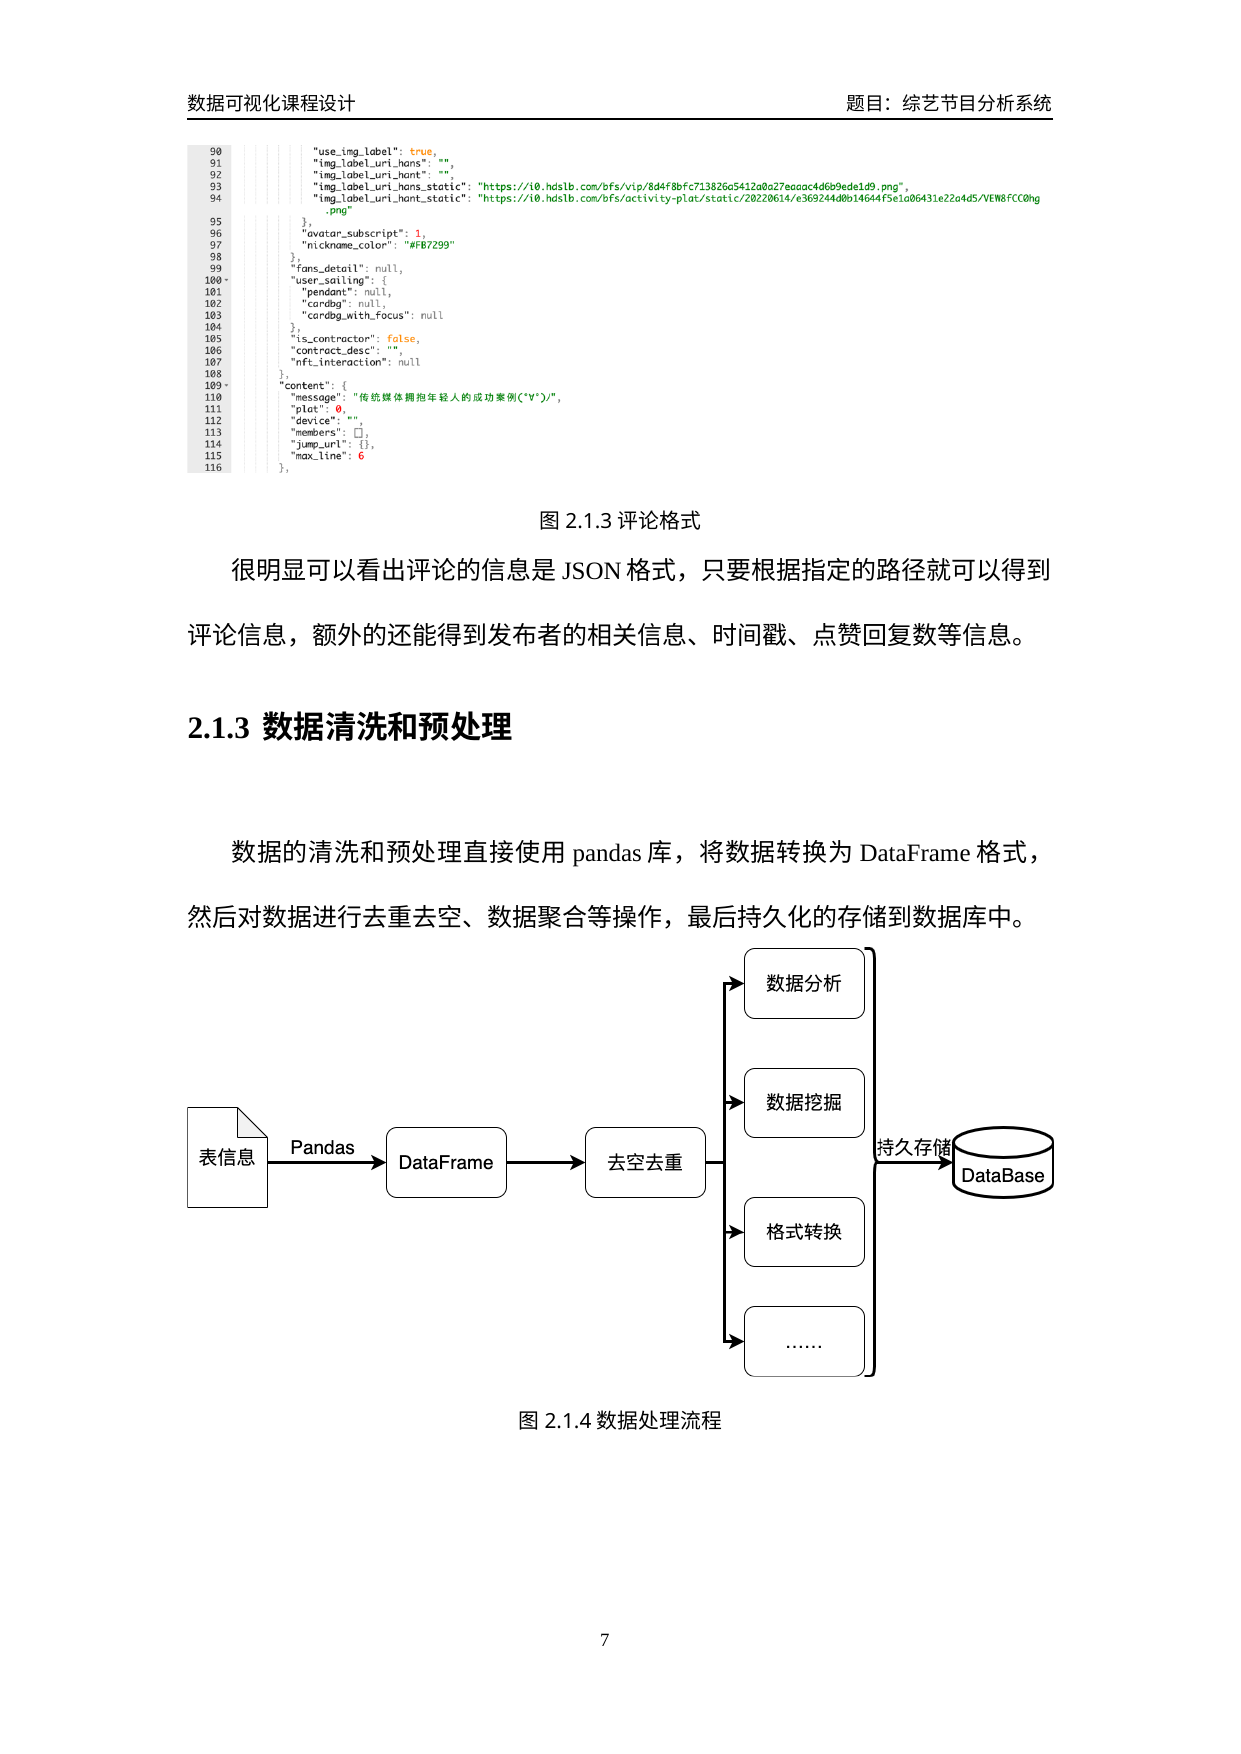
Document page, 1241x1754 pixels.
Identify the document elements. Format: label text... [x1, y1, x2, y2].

text 图 2.1.3 评论格式 [187, 503, 1053, 536]
subtitle 数据清洗和预处理 [187, 693, 1053, 758]
picture [187, 947, 1054, 1377]
picture [187, 145, 1054, 473]
text 数据的清洗和预处理直接使用pandas库，将数据转换为DataFrame格式，然后对数据进行去重去空、数据聚合等操作，最后持久化的存储到数据库中。 [187, 818, 1053, 947]
text 图 2.1.4 数据处理流程 [187, 1403, 1053, 1435]
text 很明显可以看出评论的信息是JSON格式，只要根据指定的路径就可以得到评论信息，额外的还能得到发布者的相关信息、时间戳、点赞回复数等信息。 [187, 536, 1053, 666]
